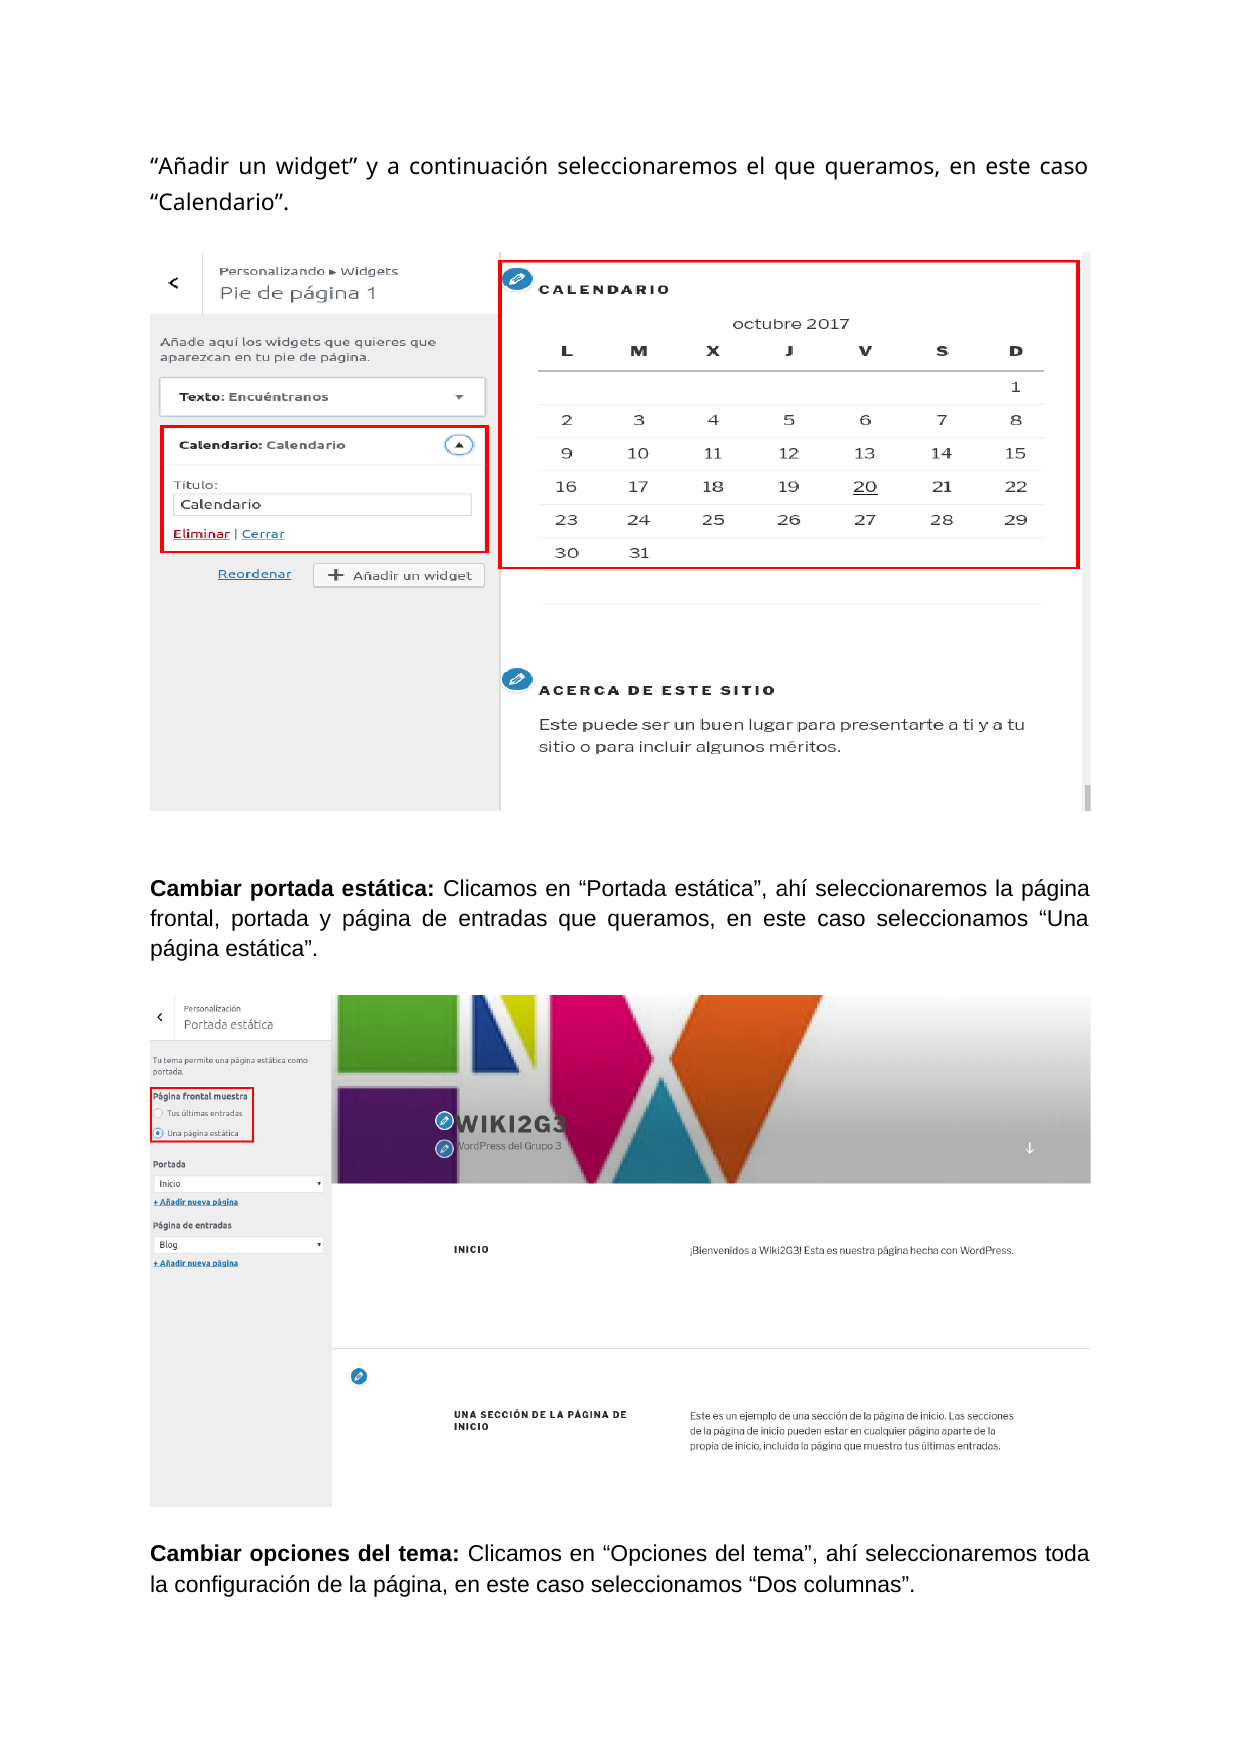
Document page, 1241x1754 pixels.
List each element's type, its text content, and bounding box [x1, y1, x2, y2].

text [150, 150, 1090, 217]
picture [150, 252, 1091, 811]
text Cambiar opciones del tema: Clicamos en “Opciones del tema”, ahí seleccionaremos toda la configuración de la página, en este caso seleccionamos “Dos columnas”. [150, 1540, 1090, 1597]
text Cambiar portada estática: Clicamos en “Portada estática”, ahí seleccionaremos la página frontal, portada y página de entradas que queramos, en este caso seleccionamos “Una página estática”. [150, 875, 1090, 962]
picture [150, 995, 1091, 1507]
